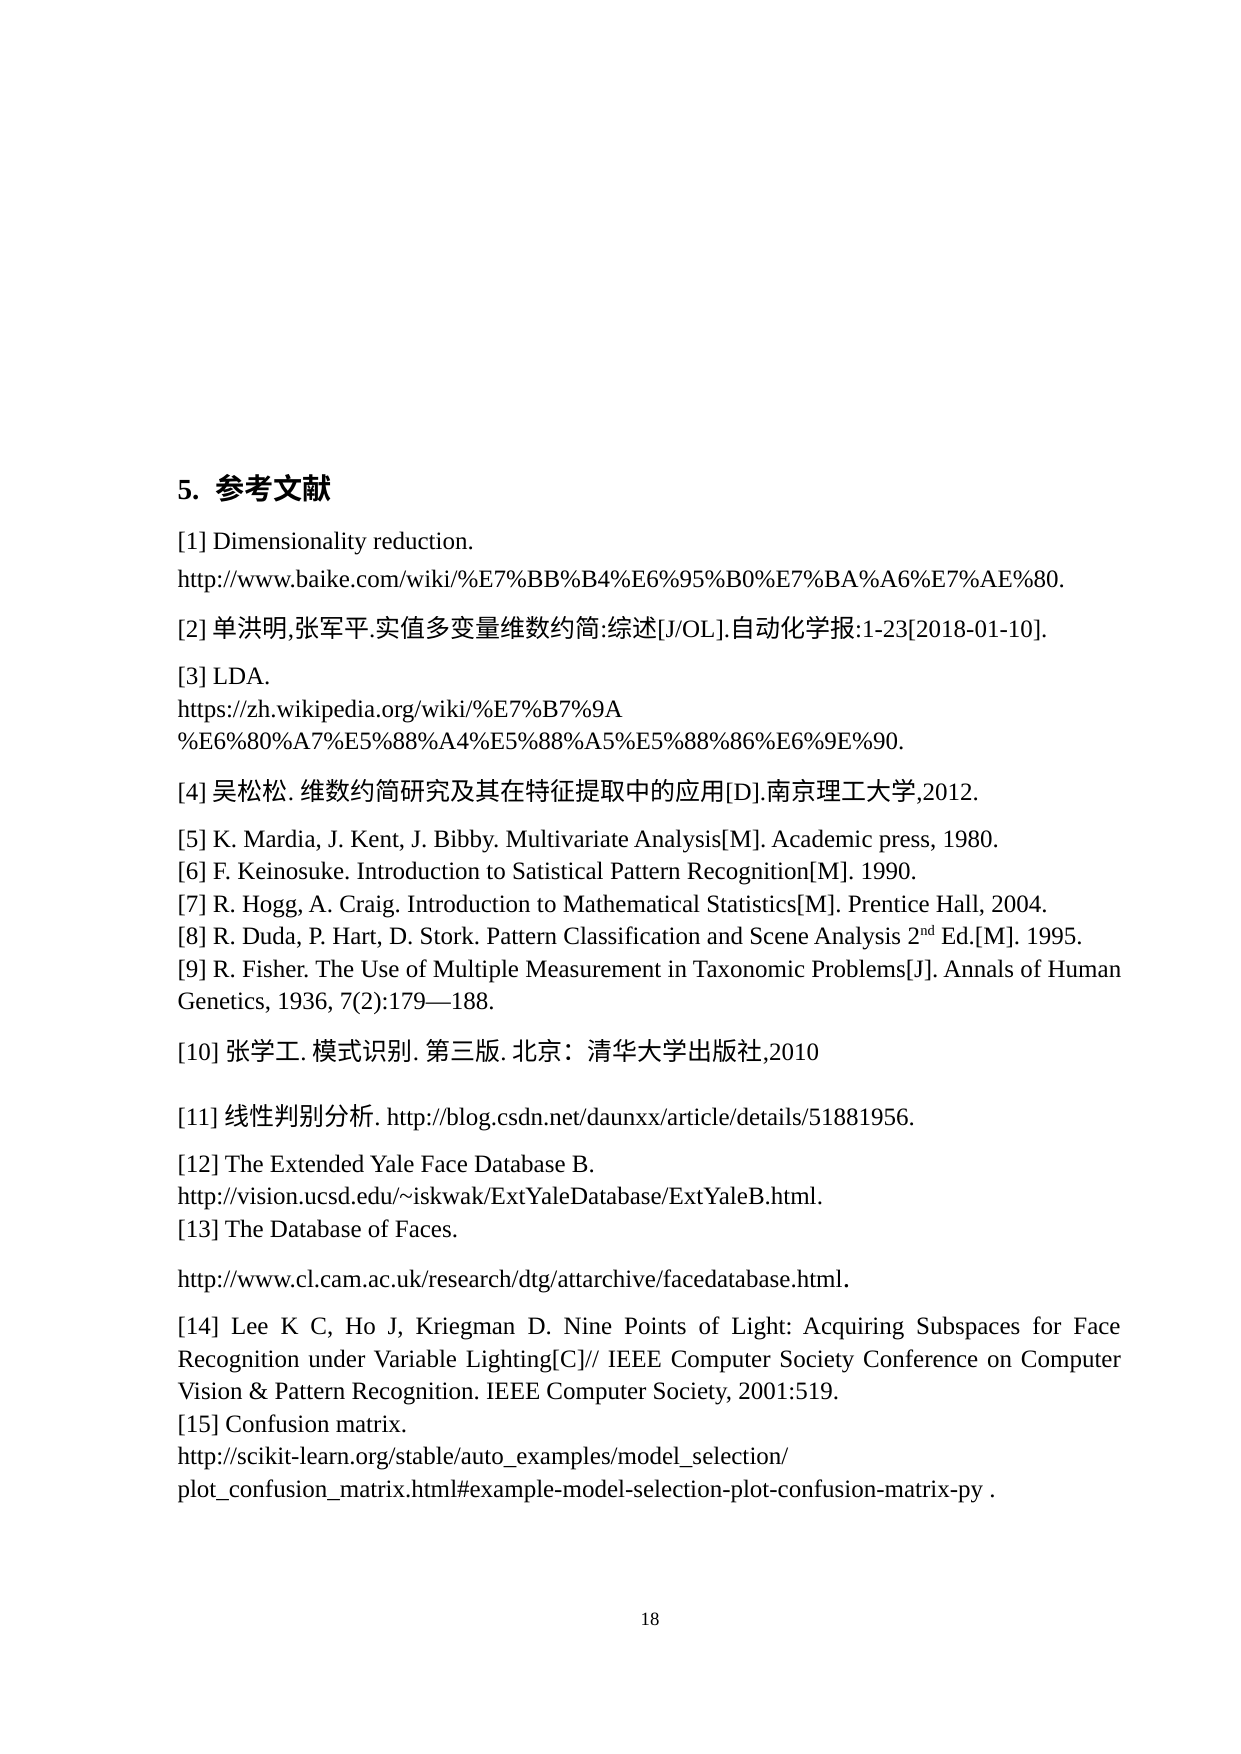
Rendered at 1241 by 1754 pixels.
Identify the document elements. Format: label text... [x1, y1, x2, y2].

text [1] Dimensionality reduction. [177, 519, 1122, 557]
text [8] R. Duda, P. Hart, D. Stork. Pattern Classification and Scene Analysis 2nd Ed.[M]. 1995. [177, 919, 1122, 952]
text [12] The Extended Yale Face Database B. [177, 1147, 1122, 1179]
text http://vision.ucsd.edu/~iskwak/ExtYaleDatabase/ExtYaleB.html. [177, 1179, 1122, 1212]
text [9] R. Fisher. The Use of Multiple Measurement in Taxonomic Problems[J]. Annals of Human Genetics, 1936, 7(2):179—188. [177, 952, 1122, 1017]
text [10] 张学工. 模式识别. 第三版. 北京：清华大学出版社,2010 [177, 1017, 1122, 1082]
text [7] R. Hogg, A. Craig. Introduction to Mathematical Statistics[M]. Prentice Hall, 2004. [177, 887, 1122, 919]
list 参考文献 [177, 454, 1122, 519]
text http://www.baike.com/wiki/%E7%BB%B4%E6%95%B0%E7%BA%A6%E7%AE%80. [177, 557, 1122, 594]
text [11] 线性判别分析. http://blog.csdn.net/daunxx/article/details/51881956. [177, 1082, 1122, 1147]
text [13] The Database of Faces. [177, 1212, 1122, 1244]
text http://scikit-learn.org/stable/auto_examples/model_selection/plot_confusion_matrix.html#example-model-selection-plot-confusion-matrix-py . [177, 1439, 1122, 1504]
text [6] F. Keinosuke. Introduction to Satistical Pattern Recognition[M]. 1990. [177, 854, 1122, 887]
text [4] 吴松松. 维数约简研究及其在特征提取中的应用[D].南京理工大学,2012. [177, 757, 1122, 822]
text [2] 单洪明,张军平.实值多变量维数约简:综述[J/OL].自动化学报:1-23[2018-01-10]. [177, 594, 1122, 659]
text [14] Lee K C, Ho J, Kriegman D. Nine Points of Light: Acquiring Subspaces for Face Recognition under Variable Lighting[C]// IEEE Computer Society Conference on Computer Vision & Pattern Recognition. IEEE Computer Society, 2001:519. [177, 1309, 1122, 1407]
text [3] LDA. [177, 659, 1122, 692]
text [15] Confusion matrix. [177, 1407, 1122, 1439]
text https://zh.wikipedia.org/wiki/%E7%B7%9A%E6%80%A7%E5%88%A4%E5%88%A5%E5%88%86%E6%9E%90. [177, 692, 1122, 757]
text http://www.cl.cam.ac.uk/research/dtg/attarchive/facedatabase.html. [177, 1244, 1122, 1309]
text [5] K. Mardia, J. Kent, J. Bibby. Multivariate Analysis[M]. Academic press, 1980. [177, 822, 1122, 854]
